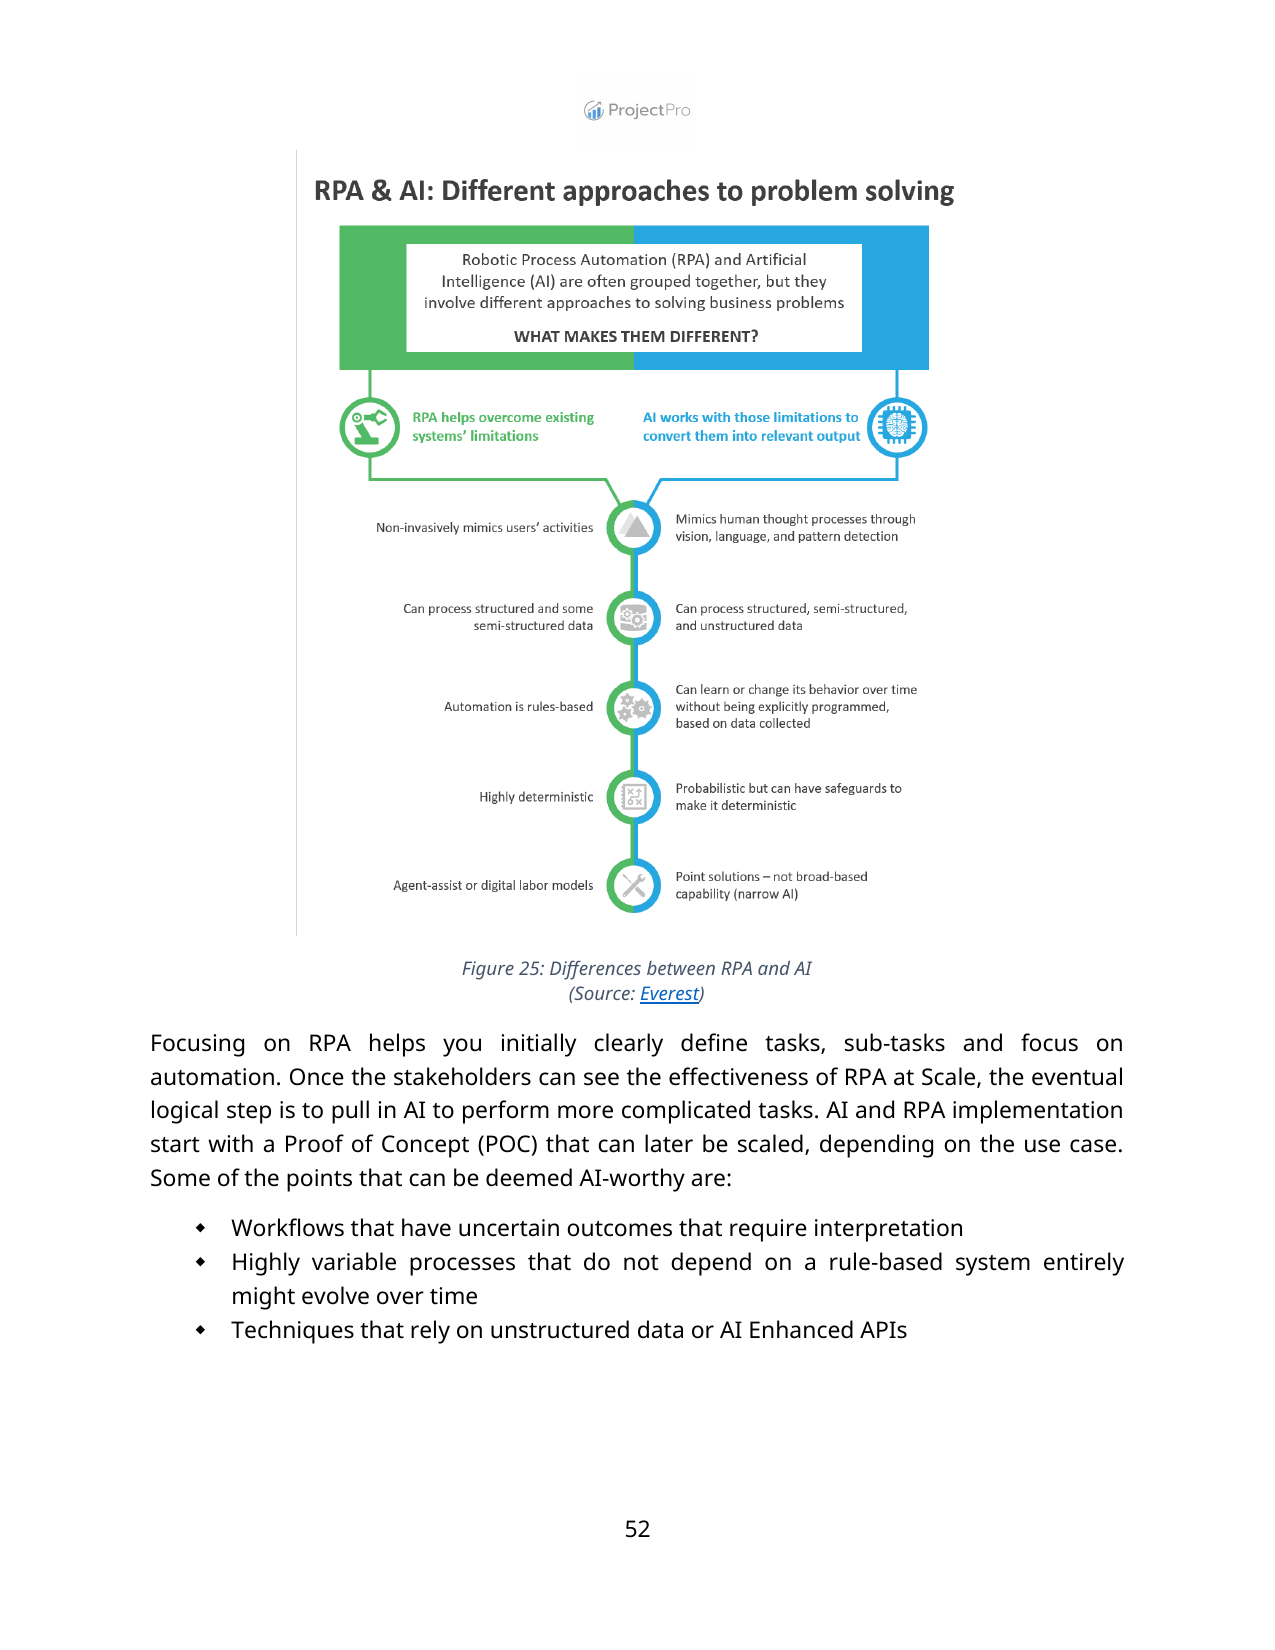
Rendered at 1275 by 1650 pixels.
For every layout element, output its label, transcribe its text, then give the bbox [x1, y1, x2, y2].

picture [582, 75, 693, 149]
picture [295, 150, 980, 936]
list Techniques that rely on unstructured data or AI Enhanced APIs [194, 1314, 1125, 1345]
list Workflows that have uncertain outcomes that require interpretation [194, 1212, 1125, 1244]
text Focusing on RPA helps you initially clearly define tasks, sub-tasks and focus on automation. Once the stakeholders can see the effectiveness of RPA at Scale, the eventual logical step is to pull in AI to perform more complicated tasks. AI and RPA implementation start with a Proof of Concept (POC) that can later be scaled, depending on the use case. Some of the points that can be deemed AI-worthy are: [150, 1027, 1125, 1193]
list Highly variable processes that do not depend on a rule-based system entirely might evolve over time [194, 1246, 1125, 1311]
